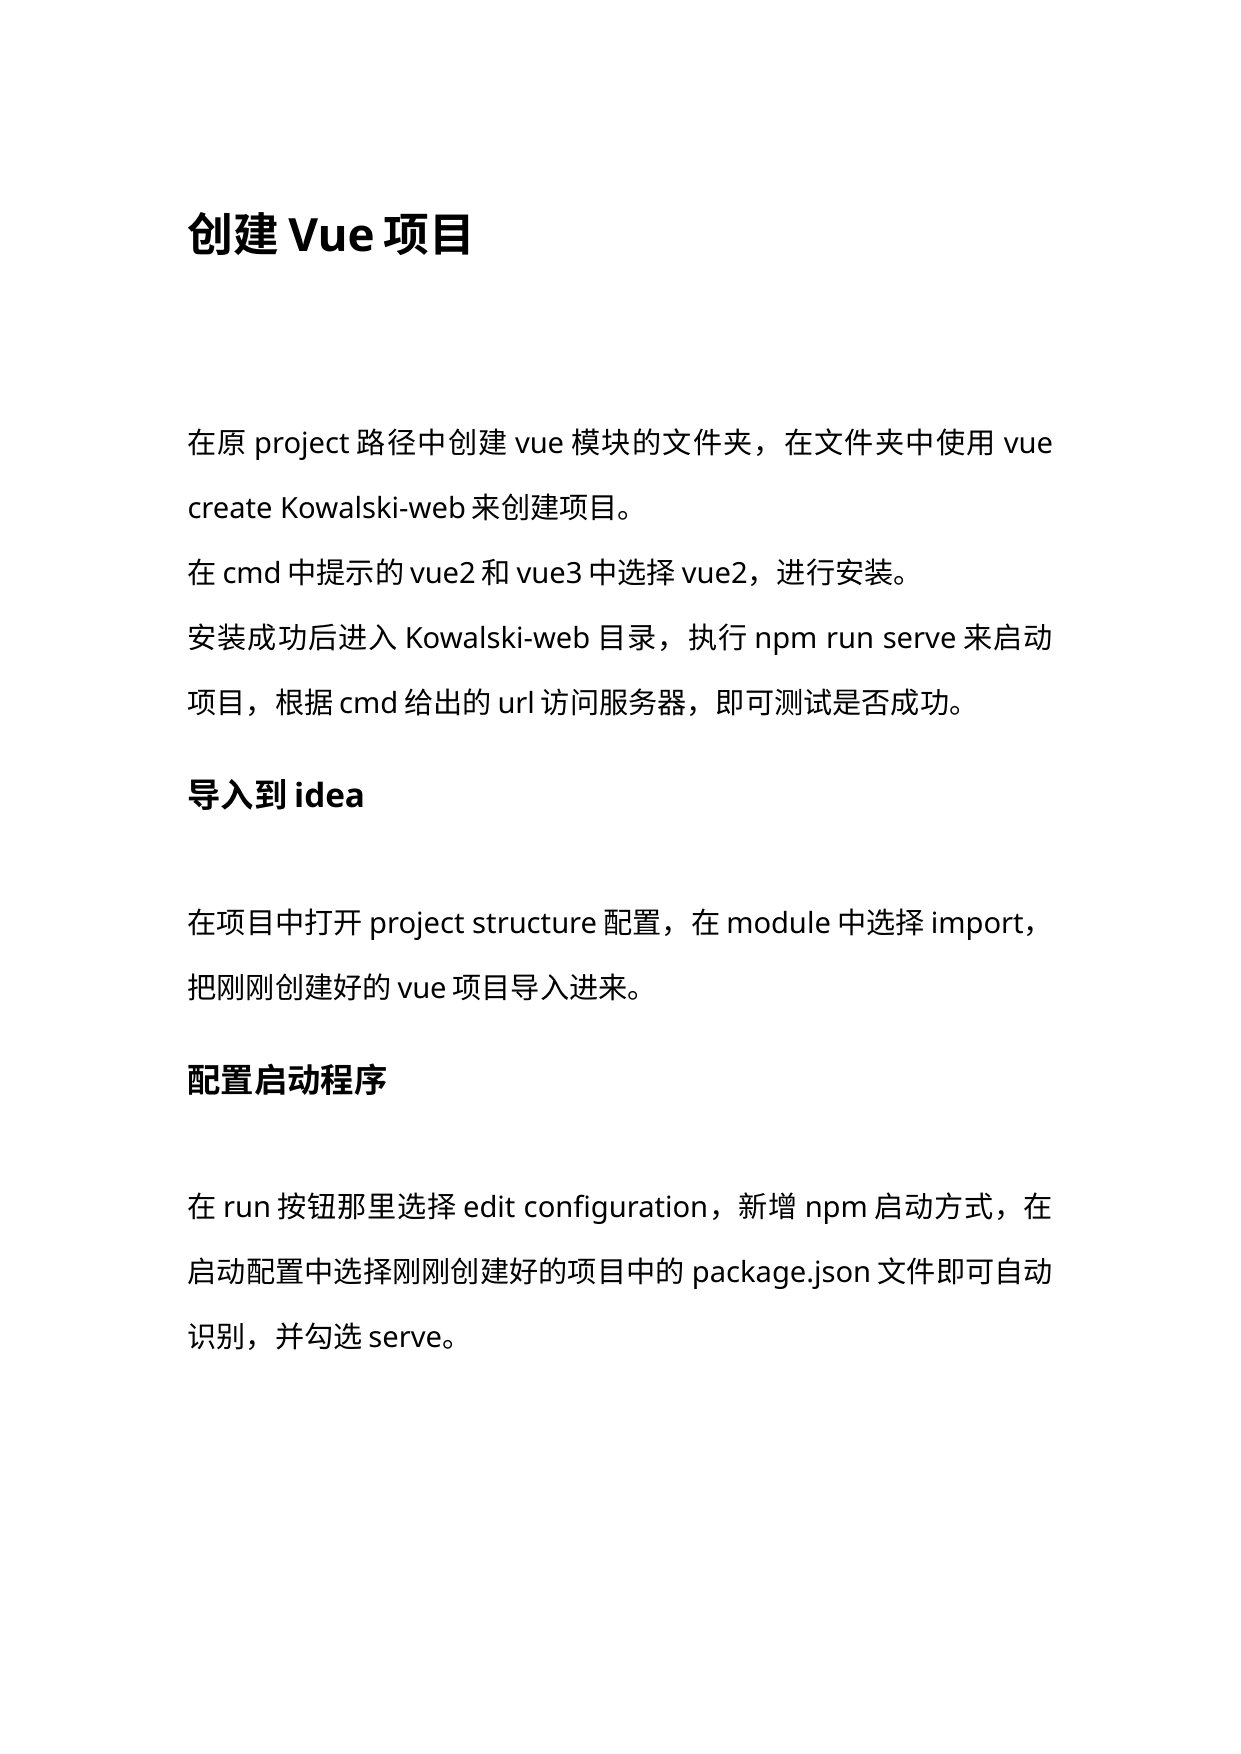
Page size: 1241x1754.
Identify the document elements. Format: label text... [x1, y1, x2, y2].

text 在原project路径中创建vue模块的文件夹，在文件夹中使用vue create Kowalski-web来创建项目。 [187, 409, 1053, 539]
subtitle 导入到idea [187, 761, 1053, 826]
text 在项目中打开project structure配置，在module中选择import，把刚刚创建好的vue项目导入进来。 [187, 888, 1053, 1018]
subtitle 创建Vue项目 [187, 183, 1053, 281]
text 在run按钮那里选择edit configuration，新增npm启动方式，在启动配置中选择刚刚创建好的项目中的package.json文件即可自动识别，并勾选serve。 [187, 1172, 1053, 1367]
subtitle 配置启动程序 [187, 1045, 1053, 1110]
text 安装成功后进入Kowalski-web目录，执行npm run serve来启动项目，根据cmd给出的url访问服务器，即可测试是否成功。 [187, 604, 1053, 734]
text 在cmd中提示的vue2和vue3中选择vue2，进行安装。 [187, 539, 1053, 604]
